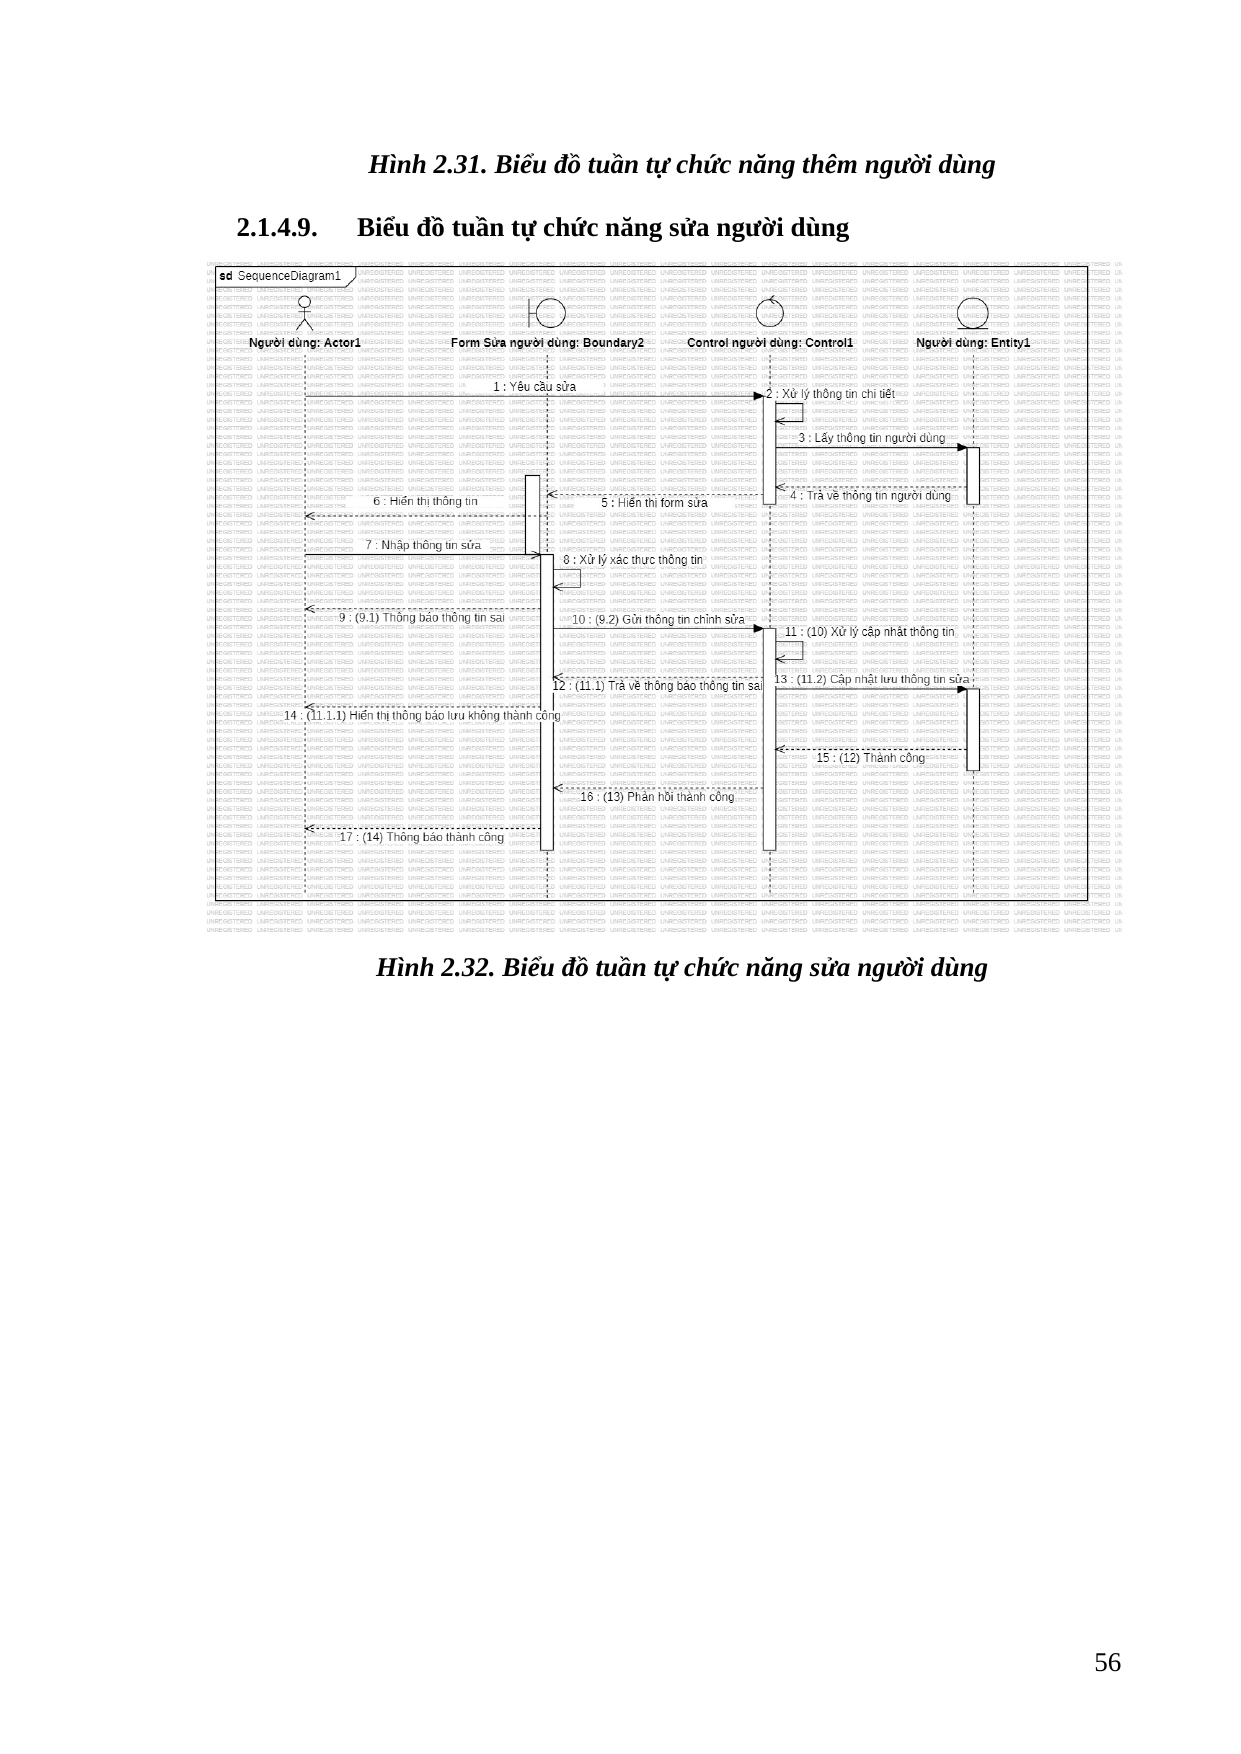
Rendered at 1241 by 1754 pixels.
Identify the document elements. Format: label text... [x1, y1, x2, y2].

picture [206, 257, 1123, 936]
subtitle Biểu đồ tuần tự chức năng sửa người dùng [236, 211, 1122, 242]
text Hình 2.32. Biểu đồ tuần tự chức năng sửa người dùng [244, 951, 1122, 982]
text Hình 2.31. Biểu đồ tuần tự chức năng thêm người dùng [244, 148, 1122, 179]
